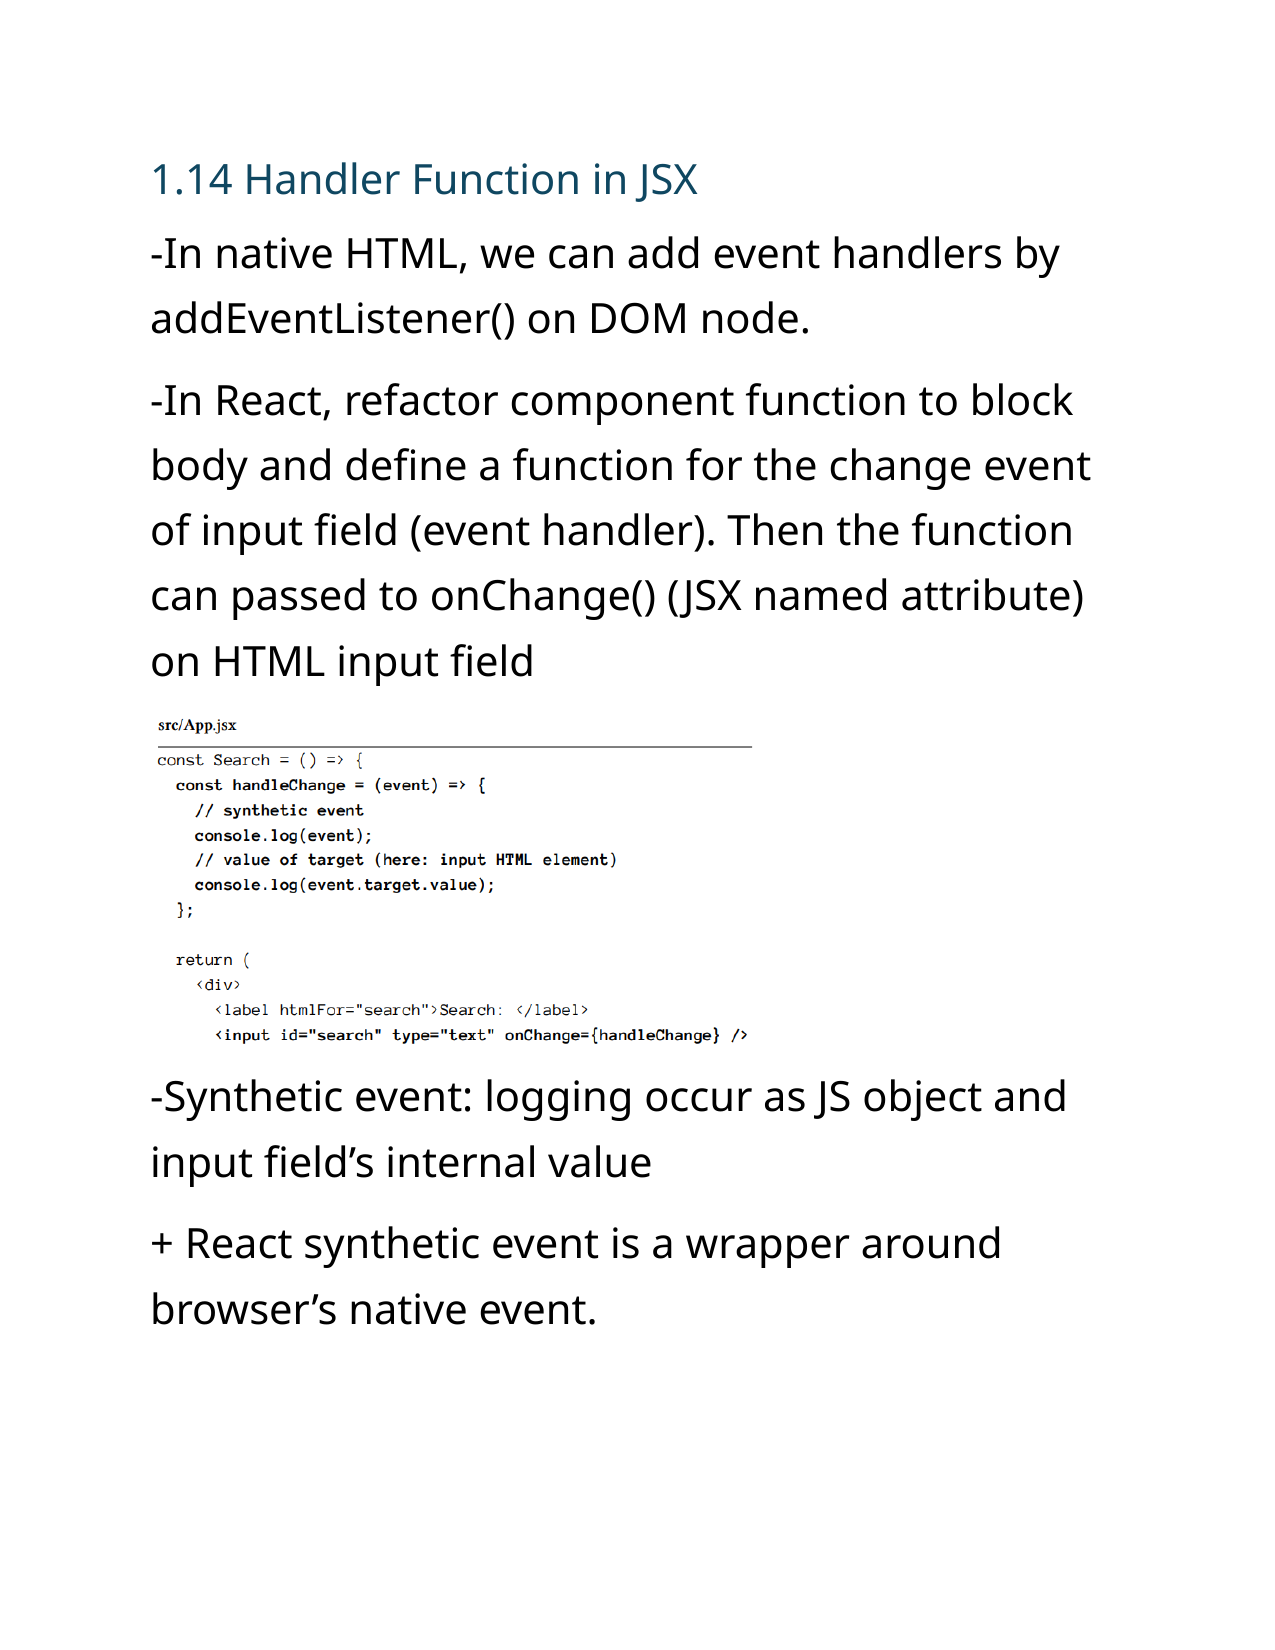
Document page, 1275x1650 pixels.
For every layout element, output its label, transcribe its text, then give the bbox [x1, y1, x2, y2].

text -Synthetic event: logging occur as JS object and input field’s internal value [150, 1067, 1125, 1189]
text + React synthetic event is a wrapper around browser’s native event. [150, 1214, 1125, 1336]
text -In native HTML, we can add event handlers by addEventListener() on DOM node. [150, 223, 1125, 346]
picture [150, 713, 753, 1046]
text -In React, refactor component function to block body and define a function for the change event of input field (event handler). Then the function can passed to onChange() (JSX named attribute) on HTML input field [150, 371, 1125, 688]
subtitle 1.14 Handler Function in JSX [150, 150, 1125, 207]
